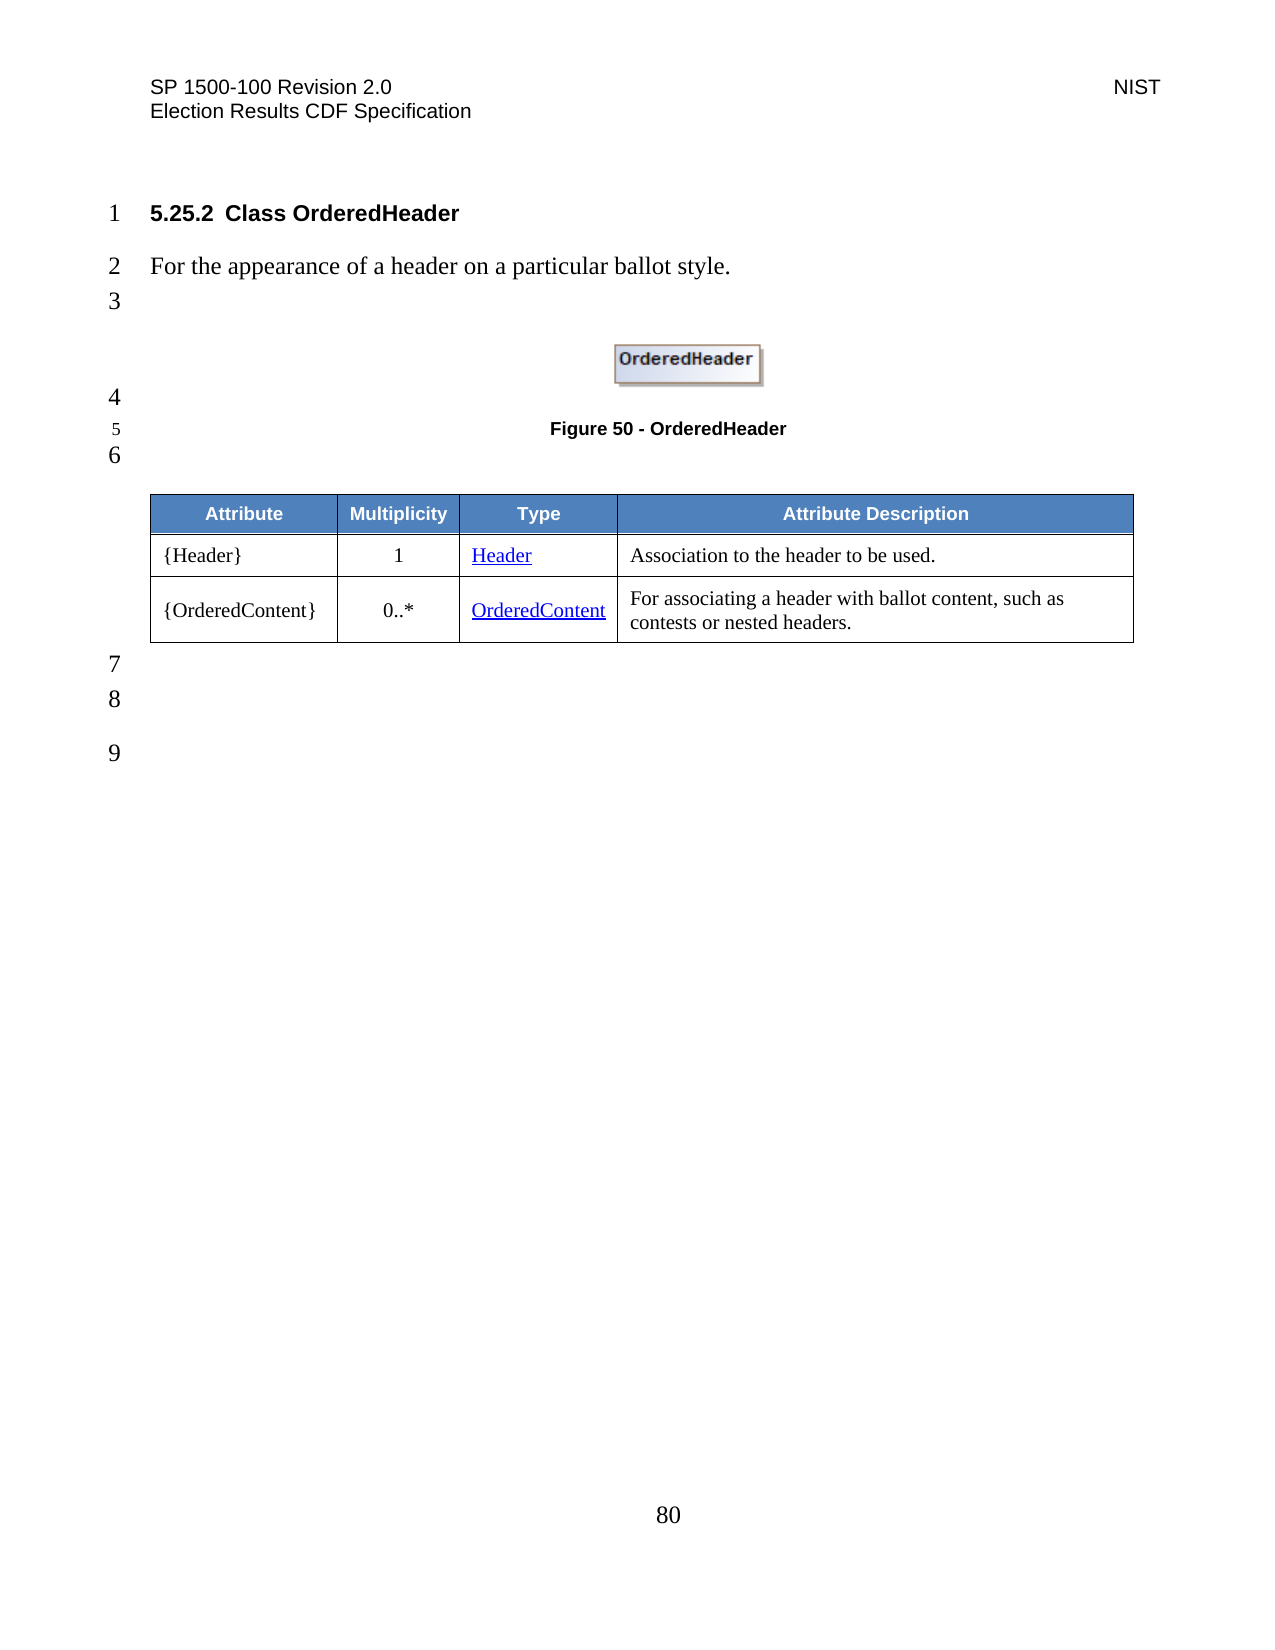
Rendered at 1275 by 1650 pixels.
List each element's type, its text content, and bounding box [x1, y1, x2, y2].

table_cell Header [460, 535, 617, 576]
text For the appearance of a header on a particular ballot style. [150, 251, 1186, 280]
table_cell 1 [338, 535, 459, 576]
table_cell For associating a header with ballot content, such as contests or nested headers. [618, 577, 1133, 642]
table_cell {OrderedContent} [151, 577, 337, 642]
table_cell {Header} [151, 535, 337, 576]
table_header Attribute Description [618, 495, 1133, 533]
text Figure 50 - OrderedHeader [150, 418, 1186, 440]
picture [591, 321, 783, 406]
table_cell 0..* [338, 577, 459, 642]
table_header Attribute [151, 495, 337, 533]
table_cell OrderedContent [460, 577, 617, 642]
table_cell Association to the header to be used. [618, 535, 1133, 576]
table_header Multiplicity [338, 495, 459, 533]
table_header Type [460, 495, 617, 533]
subtitle Class OrderedHeader [150, 200, 1186, 226]
